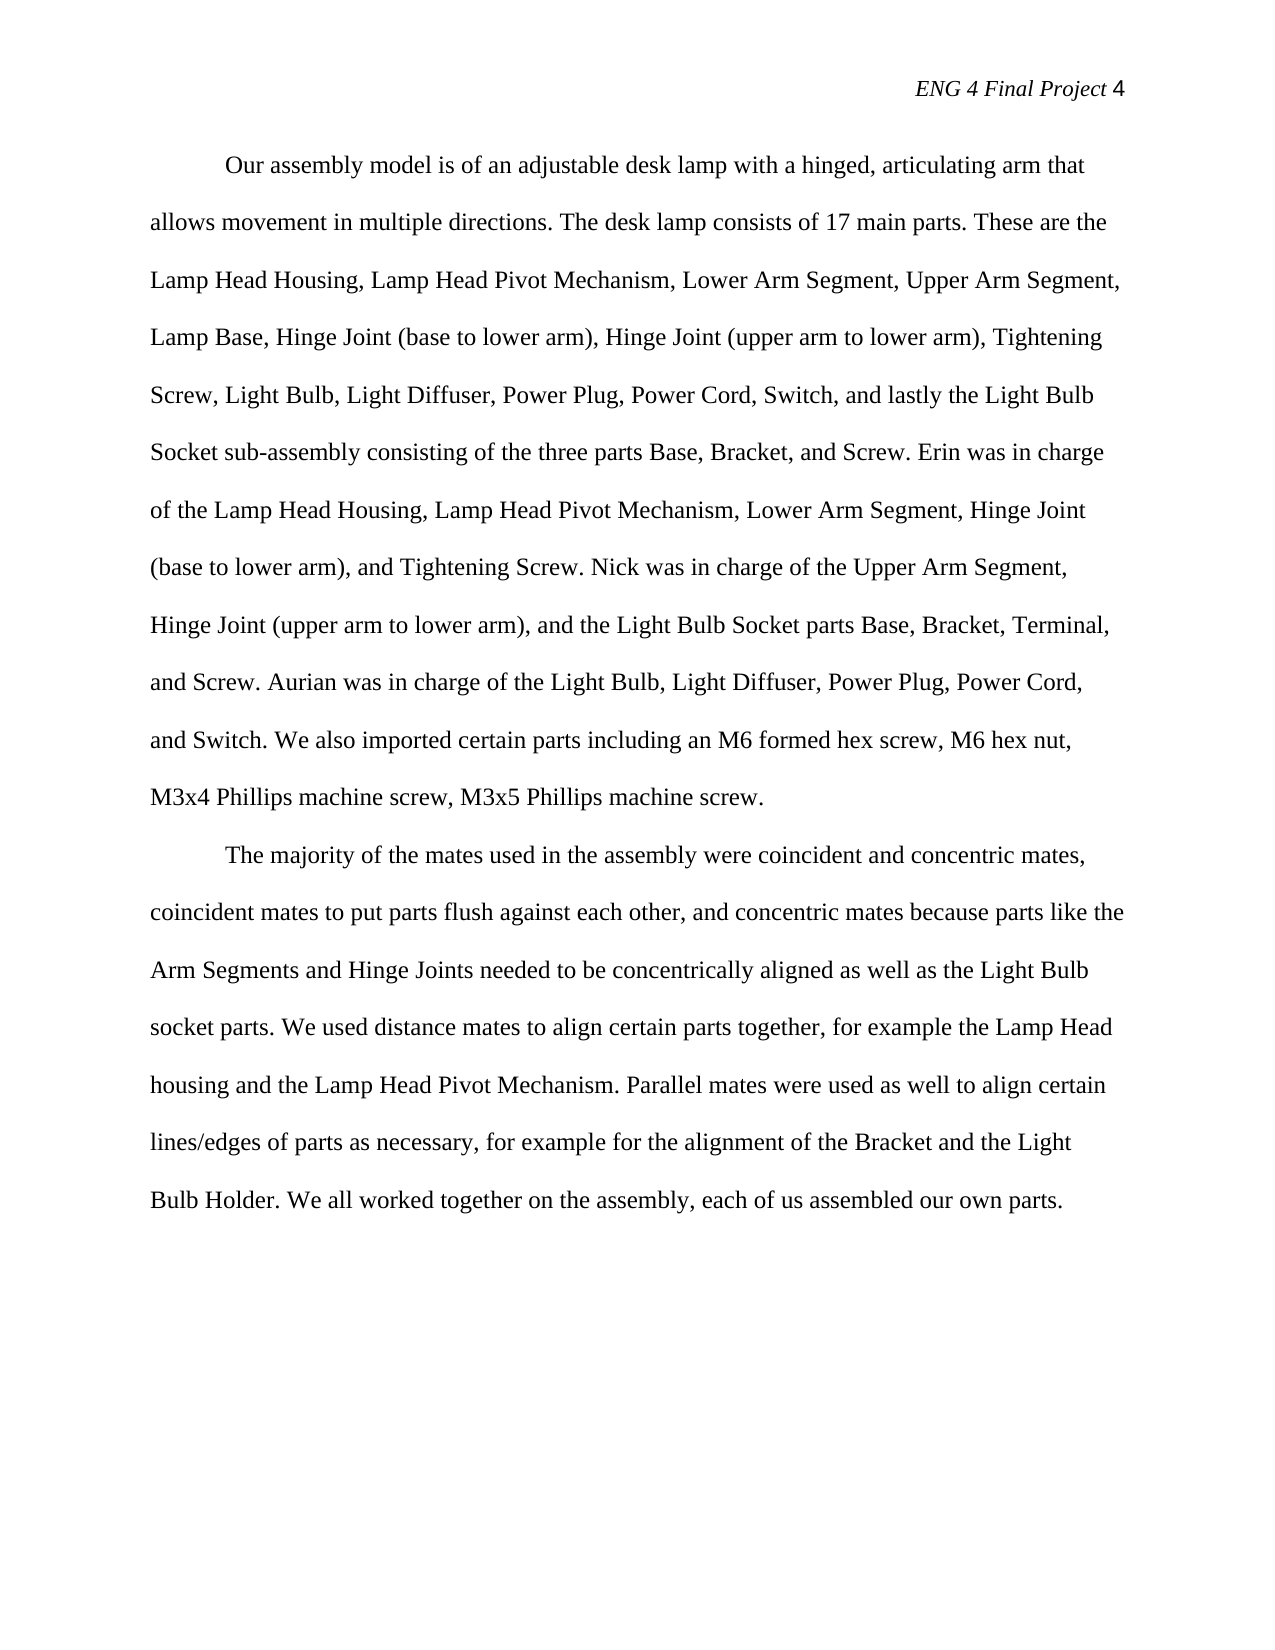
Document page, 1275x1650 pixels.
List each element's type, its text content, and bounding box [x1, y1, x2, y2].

text The majority of the mates used in the assembly were coincident and concentric mates, coincident mates to put parts flush against each other, and concentric mates because parts like the Arm Segments and Hinge Joints needed to be concentrically aligned as well as the Light Bulb socket parts. We used distance mates to align certain parts together, for example the Lamp Head housing and the Lamp Head Pivot Mechanism. Parallel mates were used as well to align certain lines/edges of parts as necessary, for example for the alignment of the Bracket and the Light Bulb Holder. We all worked together on the assembly, each of us assembled our own parts. [150, 840, 1125, 1214]
text Our assembly model is of an adjustable desk lamp with a hinged, articulating arm that allows movement in multiple directions. The desk lamp consists of 17 main parts. These are the Lamp Head Housing, Lamp Head Pivot Mechanism, Lower Arm Segment, Upper Arm Segment, Lamp Base, Hinge Joint (base to lower arm), Hinge Joint (upper arm to lower arm), Tightening Screw, Light Bulb, Light Diffuser, Power Plug, Power Cord, Switch, and lastly the Light Bulb Socket sub-assembly consisting of the three parts Base, Bracket, and Screw. Erin was in charge of the Lamp Head Housing, Lamp Head Pivot Mechanism, Lower Arm Segment, Hinge Joint (base to lower arm), and Tightening Screw. Nick was in charge of the Upper Arm Segment, Hinge Joint (upper arm to lower arm), and the Light Bulb Socket parts Base, Bracket, Terminal, and Screw. Aurian was in charge of the Light Bulb, Light Diffuser, Power Plug, Power Cord, and Switch. We also imported certain parts including an M6 formed hex screw, M6 hex nut, M3x4 Phillips machine screw, M3x5 Phillips machine screw. [150, 150, 1125, 811]
